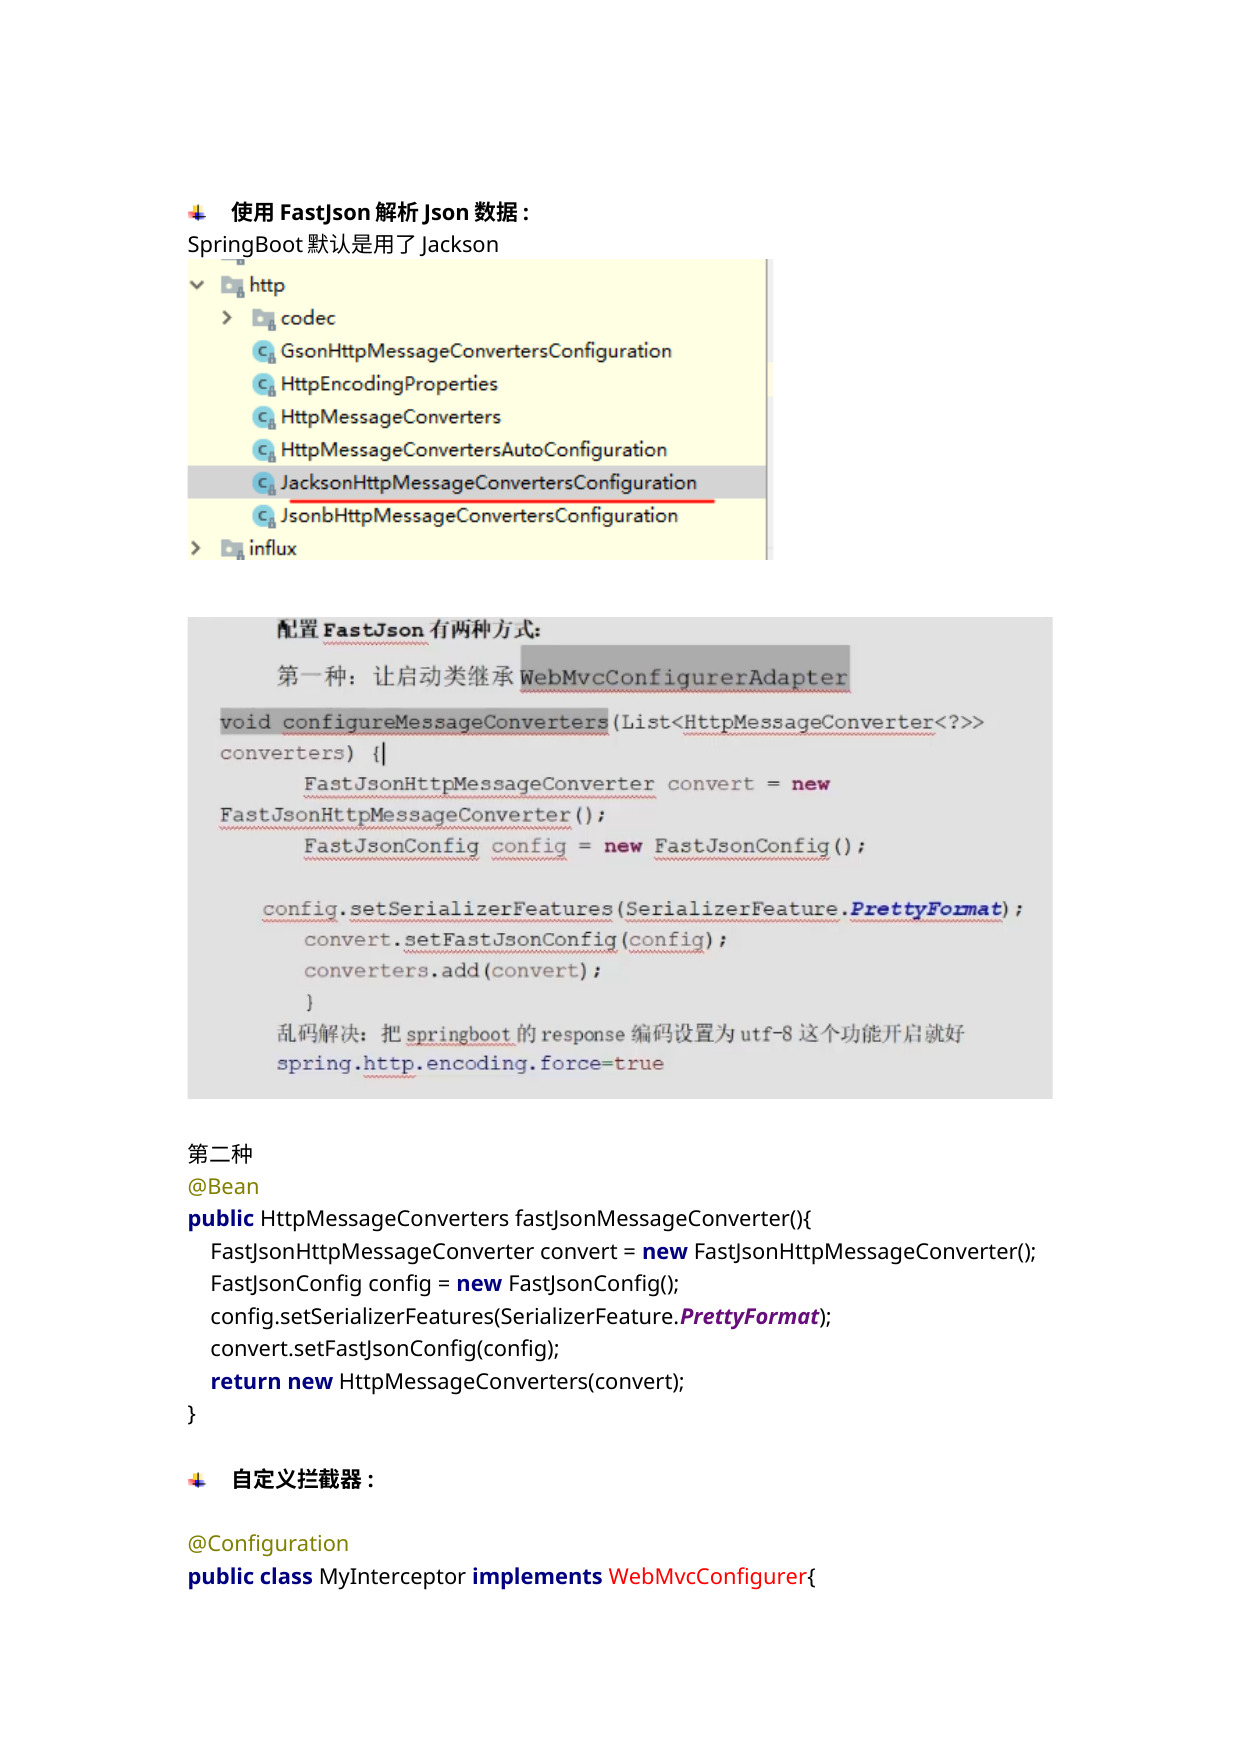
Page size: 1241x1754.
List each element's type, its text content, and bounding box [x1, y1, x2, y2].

picture [187, 617, 1053, 1099]
text @Bean public HttpMessageConverters fastJsonMessageConverter(){ FastJsonHttpMessageConverter convert = new FastJsonHttpMessageConverter(); FastJsonConfig config = new FastJsonConfig(); config.setSerializerFeatures(SerializerFeature.PrettyFormat); convert.setFastJsonConfig(config); return new HttpMessageConverters(convert); } [187, 1169, 1053, 1429]
list 使用FastJson解析Json数据 : [187, 194, 1053, 227]
list 自定义拦截器 : [187, 1462, 1053, 1494]
picture [188, 1471, 206, 1488]
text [187, 1527, 1053, 1592]
text SpringBoot默认是用了Jackson [187, 227, 1053, 259]
picture [188, 203, 206, 221]
picture [187, 259, 774, 560]
text 第二种 [187, 1137, 1053, 1169]
